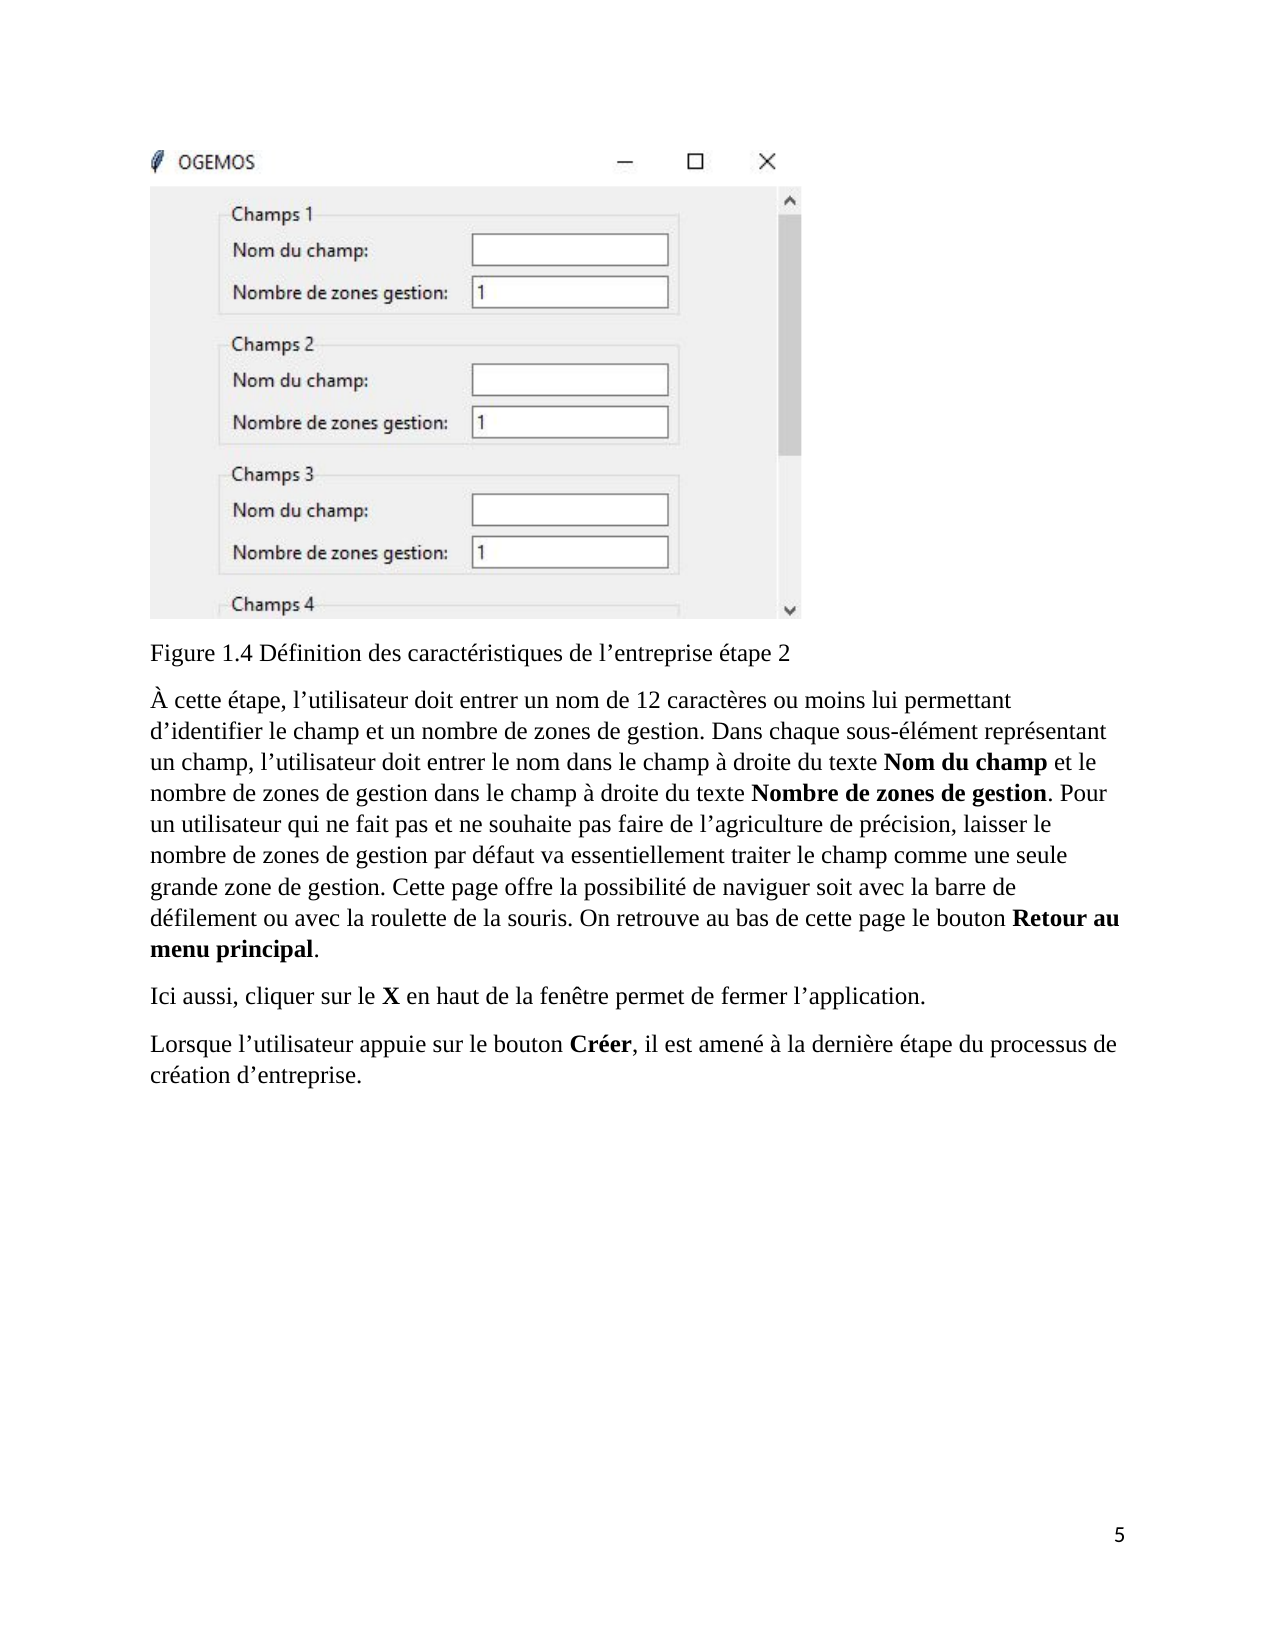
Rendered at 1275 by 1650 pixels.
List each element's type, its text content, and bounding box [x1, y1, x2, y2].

text Lorsque l’utilisateur appuie sur le bouton Créer, il est amené à la dernière étape du processus de création d’entreprise. [150, 1029, 1125, 1089]
picture [150, 150, 802, 619]
text Figure 1.4 Définition des caractéristiques de l’entreprise étape 2 [150, 638, 1125, 666]
text À cette étape, l’utilisateur doit entrer un nom de 12 caractères ou moins lui permettant d’identifier le champ et un nombre de zones de gestion. Dans chaque sous-élément représentant un champ, l’utilisateur doit entrer le nom dans le champ à droite du texte Nom du champ et le nombre de zones de gestion dans le champ à droite du texte Nombre de zones de gestion. Pour un utilisateur qui ne fait pas et ne souhaite pas faire de l’agriculture de précision, laisser le nombre de zones de gestion par défaut va essentiellement traiter le champ comme une seule grande zone de gestion. Cette page offre la possibilité de naviguer soit avec la barre de défilement ou avec la roulette de la souris. On retrouve au bas de cette page le bouton Retour au menu principal. [150, 685, 1125, 962]
text Ici aussi, cliquer sur le X en haut de la fenêtre permet de fermer l’application. [150, 981, 1125, 1010]
